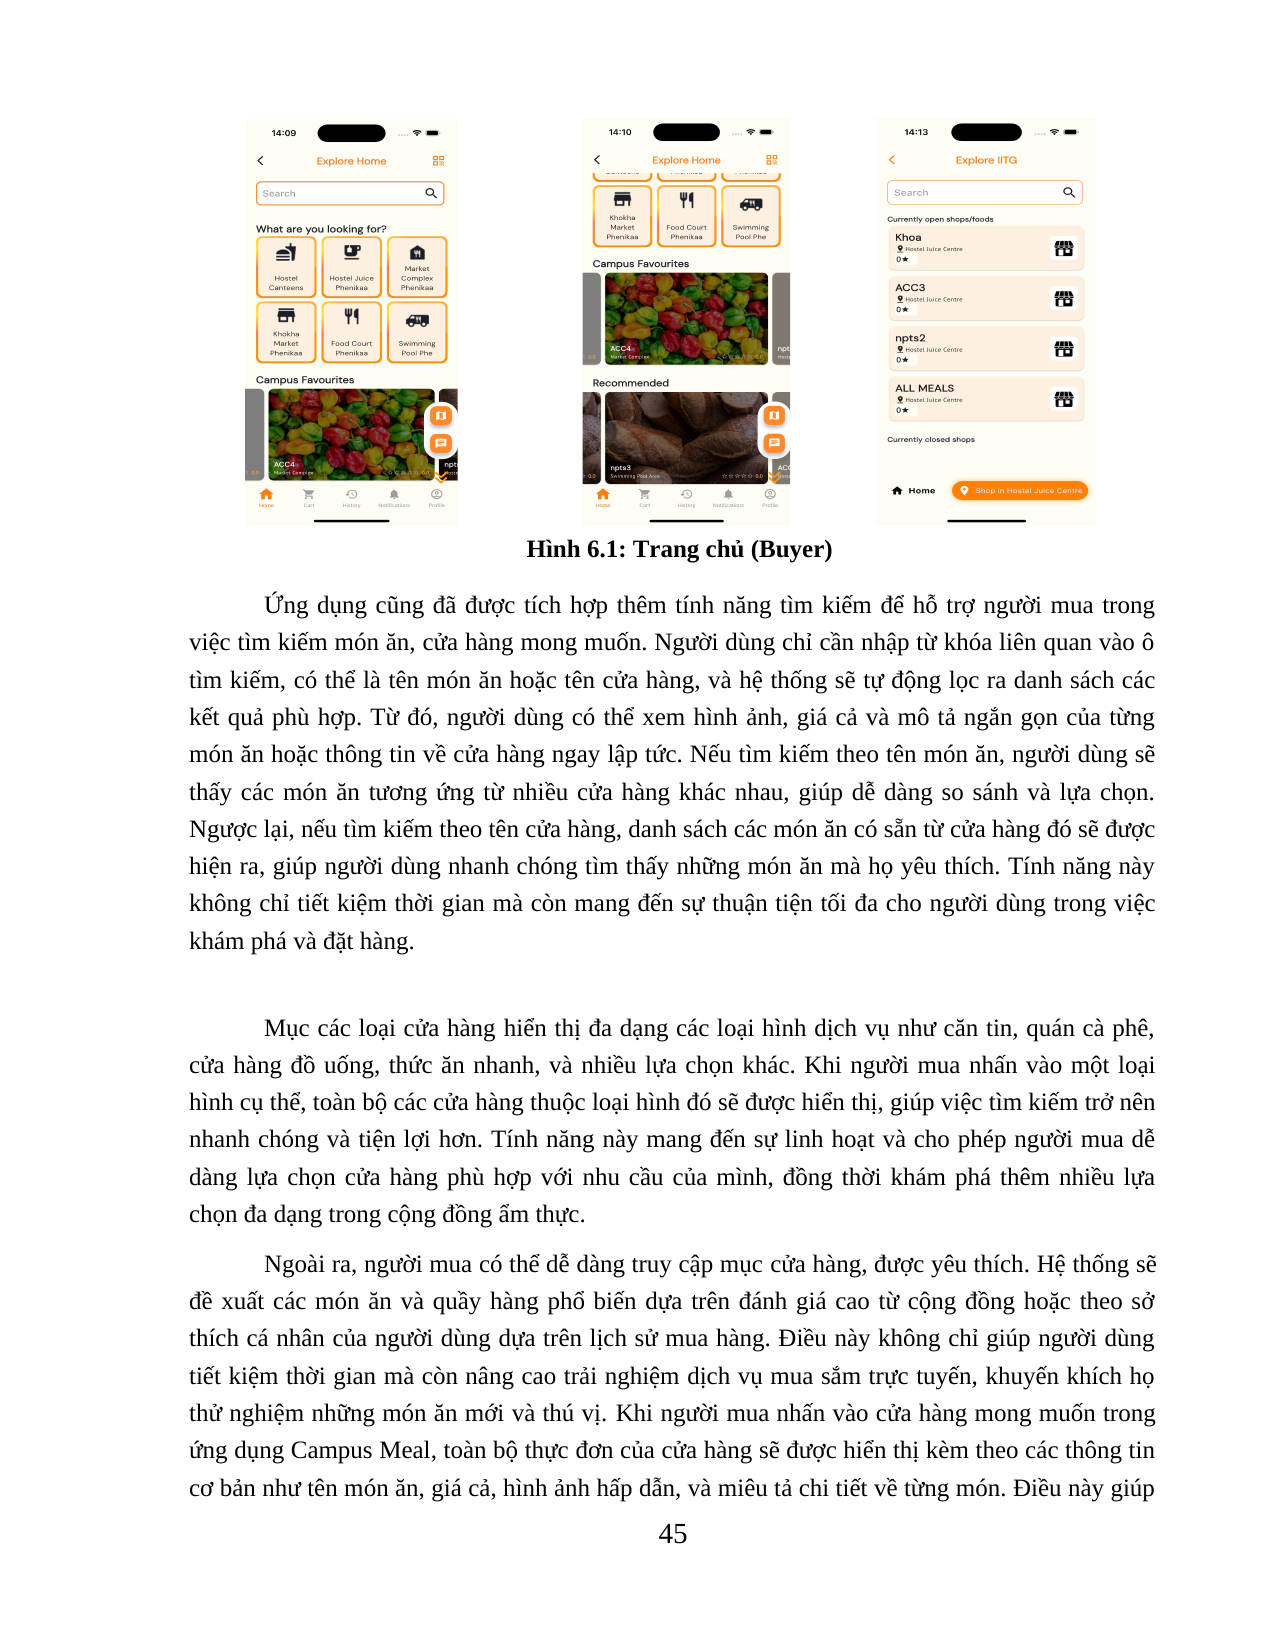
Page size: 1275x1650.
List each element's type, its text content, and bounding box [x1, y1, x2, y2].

picture [876, 118, 1097, 526]
text Mục các loại cửa hàng hiển thị đa dạng các loại hình dịch vụ như căn tin, quán cà phê, cửa hàng đồ uống, thức ăn nhanh, và nhiều lựa chọn khác. Khi người mua nhấn vào một loại hình cụ thể, toàn bộ các cửa hàng thuộc loại hình đó sẽ được hiển thị, giúp việc tìm kiếm trở nên nhanh chóng và tiện lợi hơn. Tính năng này mang đến sự linh hoạt và cho phép người mua dễ dàng lựa chọn cửa hàng phù hợp với nhu cầu của mình, đồng thời khám phá thêm nhiều lựa chọn đa dạng trong cộng đồng ẩm thực. [189, 1013, 1157, 1228]
text Ứng dụng cũng đã được tích hợp thêm tính năng tìm kiếm để hỗ trợ người mua trong việc tìm kiếm món ăn, cửa hàng mong muốn. Người dùng chỉ cần nhập từ khóa liên quan vào ô tìm kiếm, có thể là tên món ăn hoặc tên cửa hàng, và hệ thống sẽ tự động lọc ra danh sách các kết quả phù hợp. Từ đó, người dùng có thể xem hình ảnh, giá cả và mô tả ngắn gọn của từng món ăn hoặc thông tin về cửa hàng ngay lập tức. Nếu tìm kiếm theo tên món ăn, người dùng sẽ thấy các món ăn tương ứng từ nhiều cửa hàng khác nhau, giúp dễ dàng so sánh và lựa chọn. Ngược lại, nếu tìm kiếm theo tên cửa hàng, danh sách các món ăn có sẵn từ cửa hàng đó sẽ được hiện ra, giúp người dùng nhanh chóng tìm thấy những món ăn mà họ yêu thích. Tính năng này không chỉ tiết kiệm thời gian mà còn mang đến sự thuận tiện tối đa cho người dùng trong việc khám phá và đặt hàng. [189, 590, 1157, 954]
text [189, 1249, 1157, 1501]
picture [245, 119, 458, 526]
text Hình 6.1: Trang chủ (Buyer) [414, 534, 1157, 563]
picture [582, 118, 791, 526]
